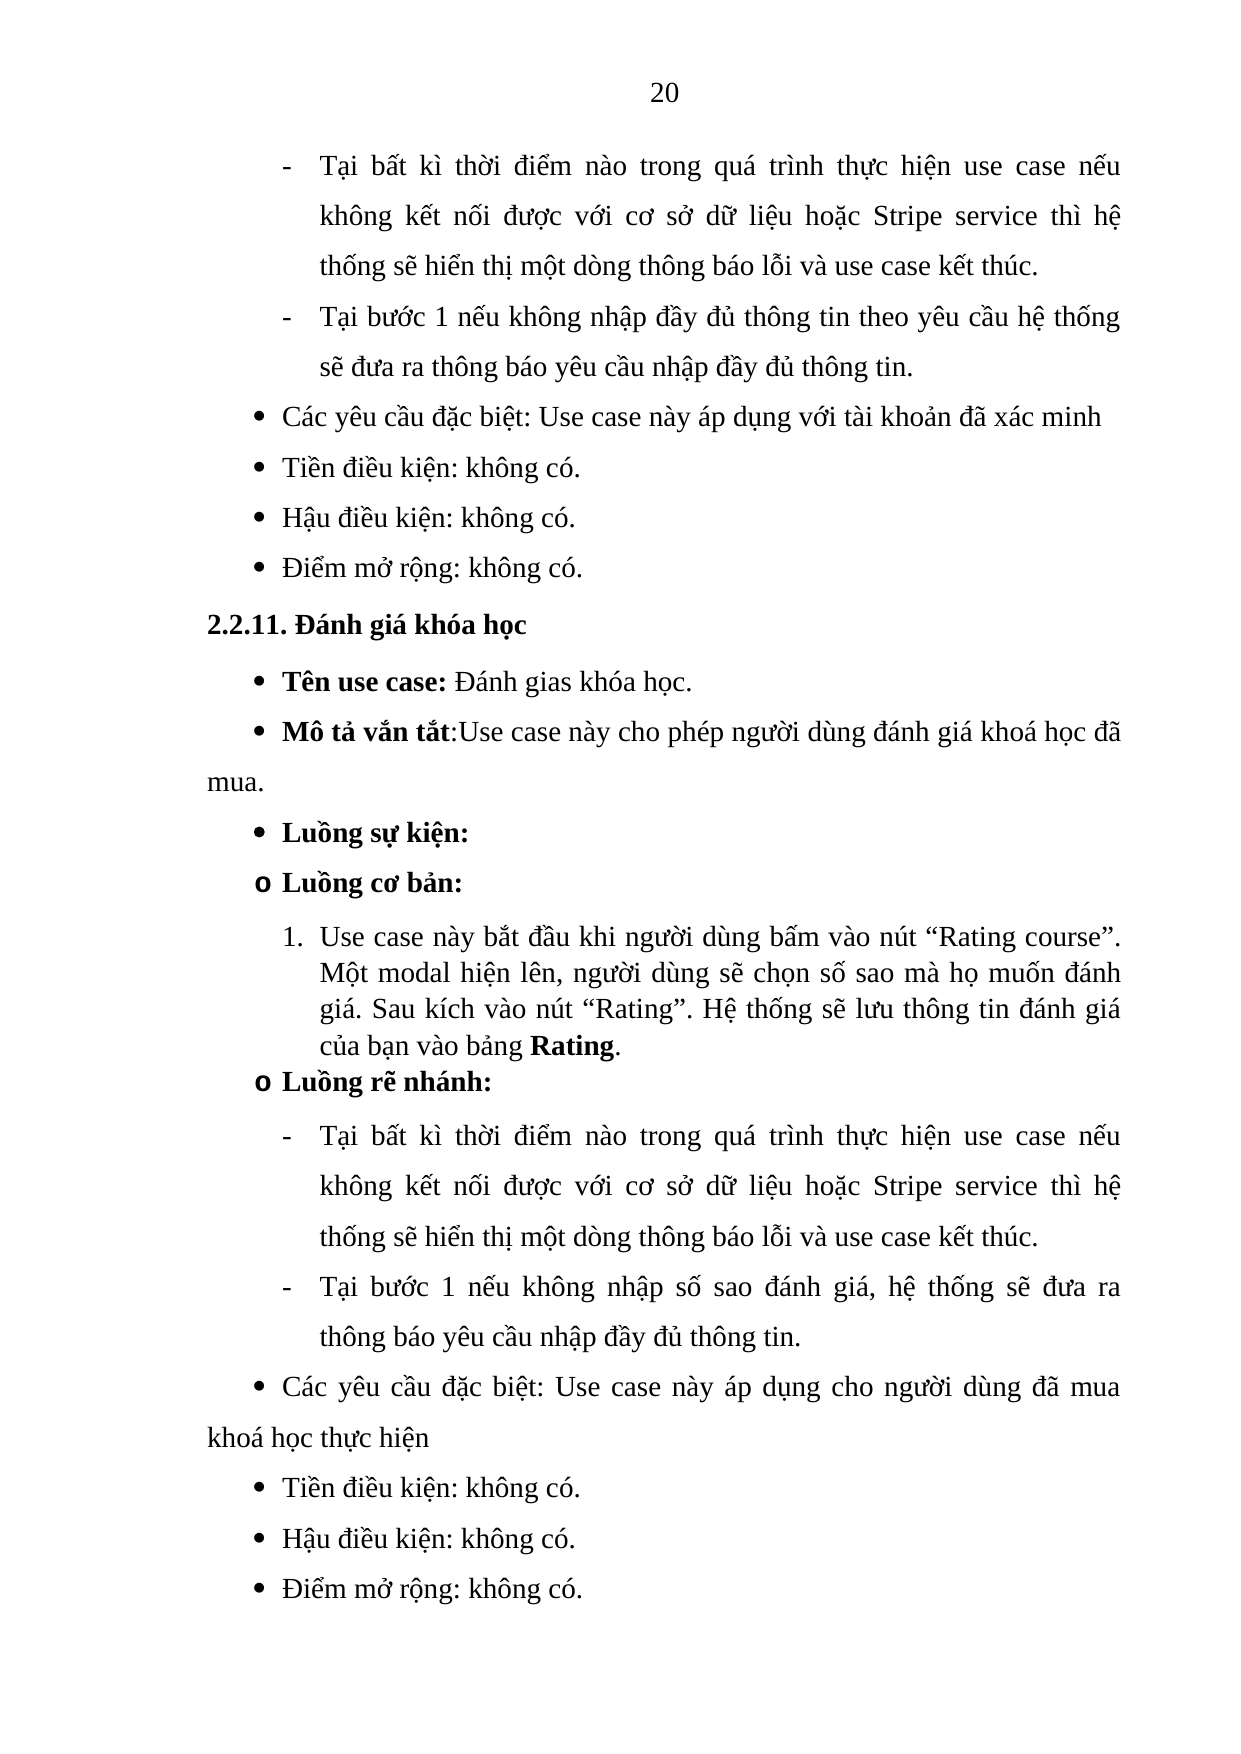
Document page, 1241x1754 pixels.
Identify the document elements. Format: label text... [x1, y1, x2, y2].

list Tại bước 1 nếu không nhập số sao đánh giá, hệ thống sẽ đưa ra thông báo yêu cầu nhập đầy đủ thông tin. [282, 1269, 1122, 1353]
list Các yêu cầu đặc biệt: Use case này áp dụng cho người dùng đã mua khoá học thực hiện [207, 1369, 1122, 1453]
list Các yêu cầu đặc biệt: Use case này áp dụng với tài khoản đã xác minh [207, 399, 1122, 433]
list Use case này bắt đầu khi người dùng bấm vào nút “Rating course”. Một modal hiện lên, người dùng sẽ chọn số sao mà họ muốn đánh giá. Sau kích vào nút “Rating”. Hệ thống sẽ lưu thông tin đánh giá của bạn vào bảng Rating. [282, 919, 1122, 1061]
list Luồng rẽ nhánh: [207, 1064, 1122, 1100]
text 2.2.11. Đánh giá khóa học [207, 607, 1122, 641]
list Điểm mở rộng: không có. [207, 1571, 1122, 1605]
list Tiền điều kiện: không có. [207, 1470, 1122, 1504]
list Hậu điều kiện: không có. [207, 1521, 1122, 1554]
list Tại bước 1 nếu không nhập đầy đủ thông tin theo yêu cầu hệ thống sẽ đưa ra thông báo yêu cầu nhập đầy đủ thông tin. [282, 299, 1122, 382]
list Luồng sự kiện: [207, 815, 1122, 848]
list Tại bất kì thời điểm nào trong quá trình thực hiện use case nếu không kết nối được với cơ sở dữ liệu hoặc Stripe service thì hệ thống sẽ hiển thị một dòng thông báo lỗi và use case kết thúc. [282, 148, 1122, 282]
list Mô tả vắn tắt:Use case này cho phép người dùng đánh giá khoá học đã mua. [207, 714, 1122, 798]
list Luồng cơ bản: [207, 865, 1122, 901]
list Tại bất kì thời điểm nào trong quá trình thực hiện use case nếu không kết nối được với cơ sở dữ liệu hoặc Stripe service thì hệ thống sẽ hiển thị một dòng thông báo lỗi và use case kết thúc. [282, 1118, 1122, 1252]
list Hậu điều kiện: không có. [207, 500, 1122, 534]
list Điểm mở rộng: không có. [207, 551, 1122, 584]
list Tiền điều kiện: không có. [207, 450, 1122, 483]
list Tên use case: Đánh gias khóa học. [207, 664, 1122, 697]
